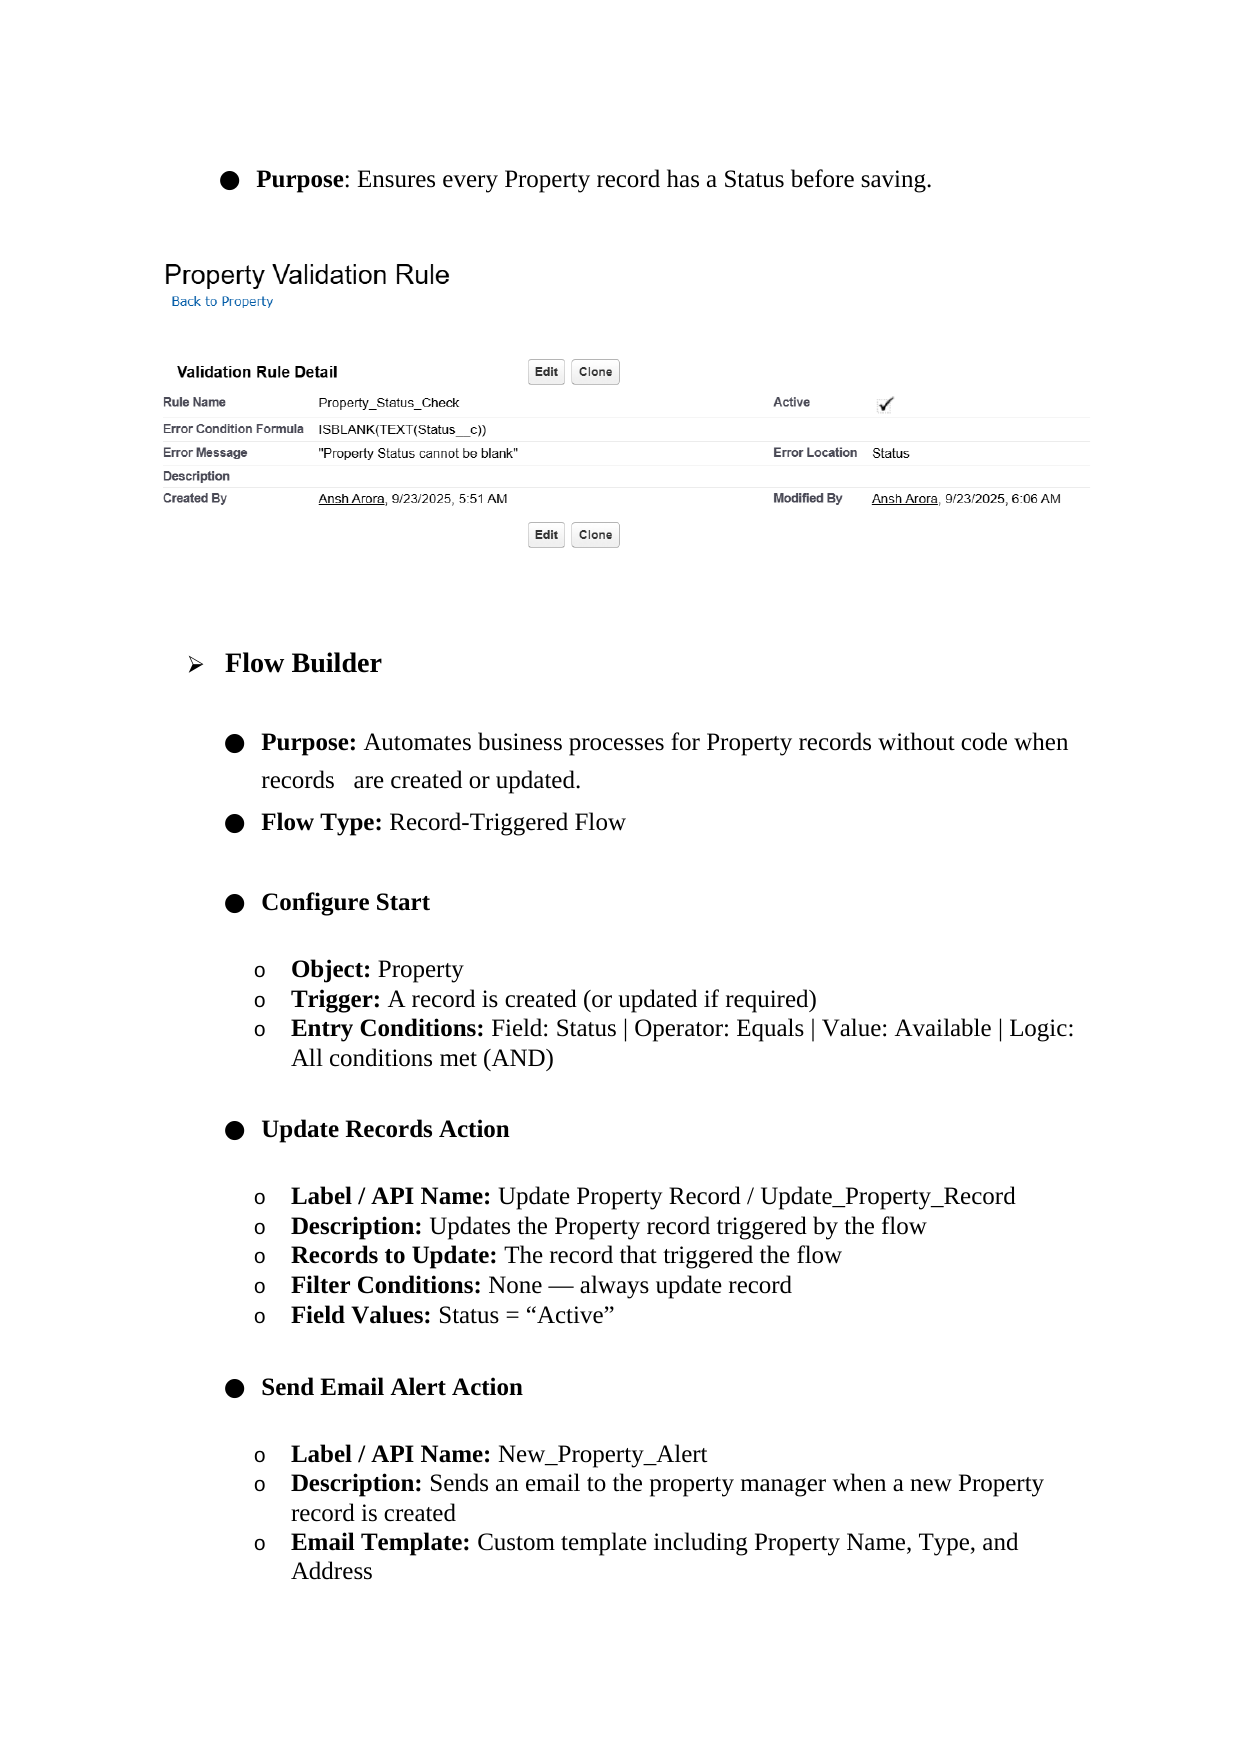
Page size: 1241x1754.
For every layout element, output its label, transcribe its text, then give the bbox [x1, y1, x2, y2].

list Purpose: Ensures every Property record has a Status before saving. [219, 150, 1090, 201]
list Trigger: A record is created (or updated if required) [253, 984, 1090, 1013]
list Description: Updates the Property record triggered by the flow [253, 1211, 1090, 1241]
list Update Records Action [224, 1101, 1090, 1152]
list Entry Conditions: Field: Status | Operator: Equals | Value: Available | Logic: All conditions met (AND) [253, 1013, 1090, 1072]
list Flow Builder [187, 639, 1090, 686]
list Configure Start [224, 874, 1090, 925]
list Purpose: Automates business processes for Property records without code when records are created or updated. [224, 714, 1090, 794]
list Email Template: Custom template including Property Name, Type, and Address [253, 1527, 1090, 1585]
list Records to Update: The record that triggered the flow [253, 1241, 1090, 1270]
list Send Email Alert Action [224, 1358, 1090, 1410]
list Flow Type: Record-Triggered Flow [224, 794, 1090, 845]
list Label / API Name: New_Property_Alert [253, 1439, 1090, 1468]
list Filter Conditions: None — always update record [253, 1270, 1090, 1300]
picture [150, 248, 1091, 573]
list Label / API Name: Update Property Record / Update_Property_Record [253, 1181, 1090, 1211]
list Description: Sends an email to the property manager when a new Property record is created [253, 1468, 1090, 1527]
list Object: Property [253, 954, 1090, 984]
list Field Values: Status = “Active” [253, 1300, 1090, 1329]
